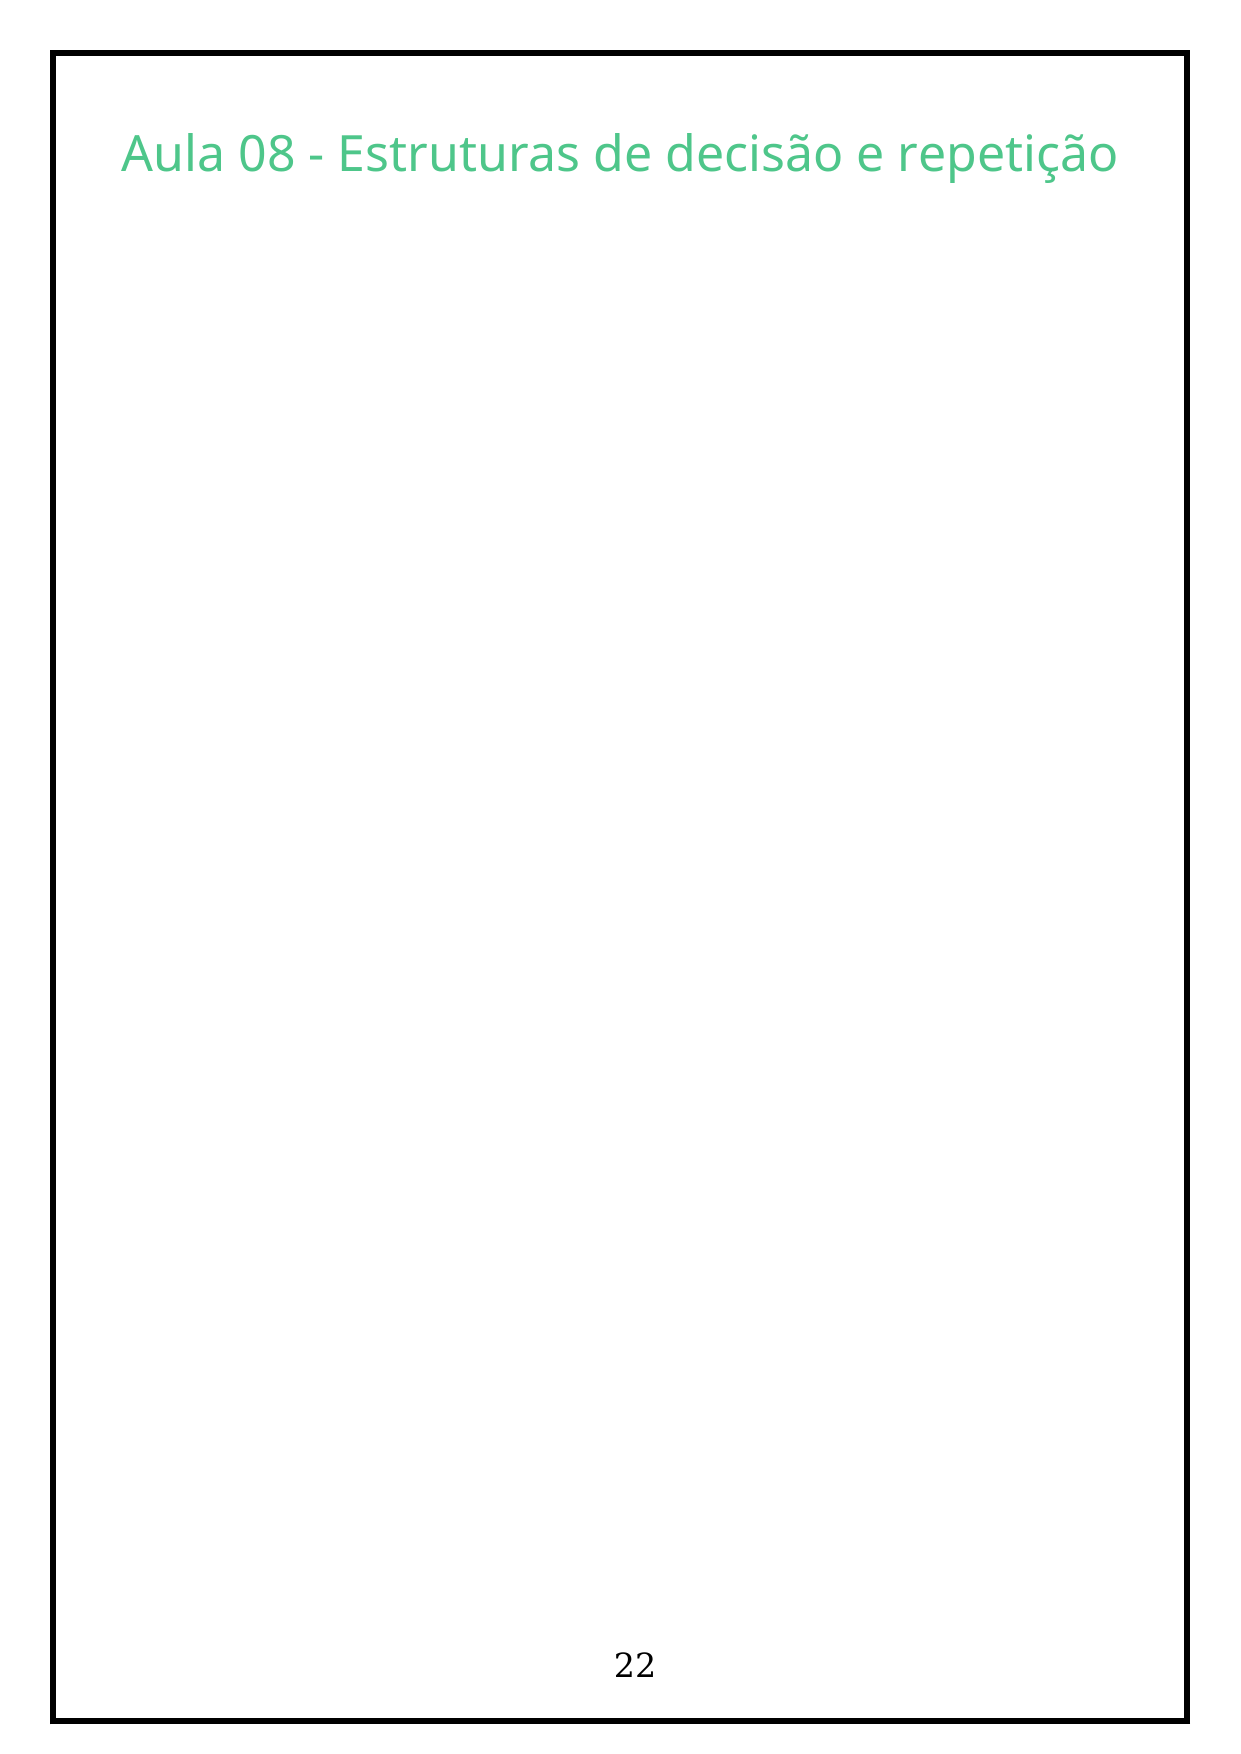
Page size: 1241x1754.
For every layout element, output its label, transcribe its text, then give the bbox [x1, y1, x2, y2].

subtitle Aula 08 - Estruturas de decisão e repetição [88, 118, 1152, 186]
